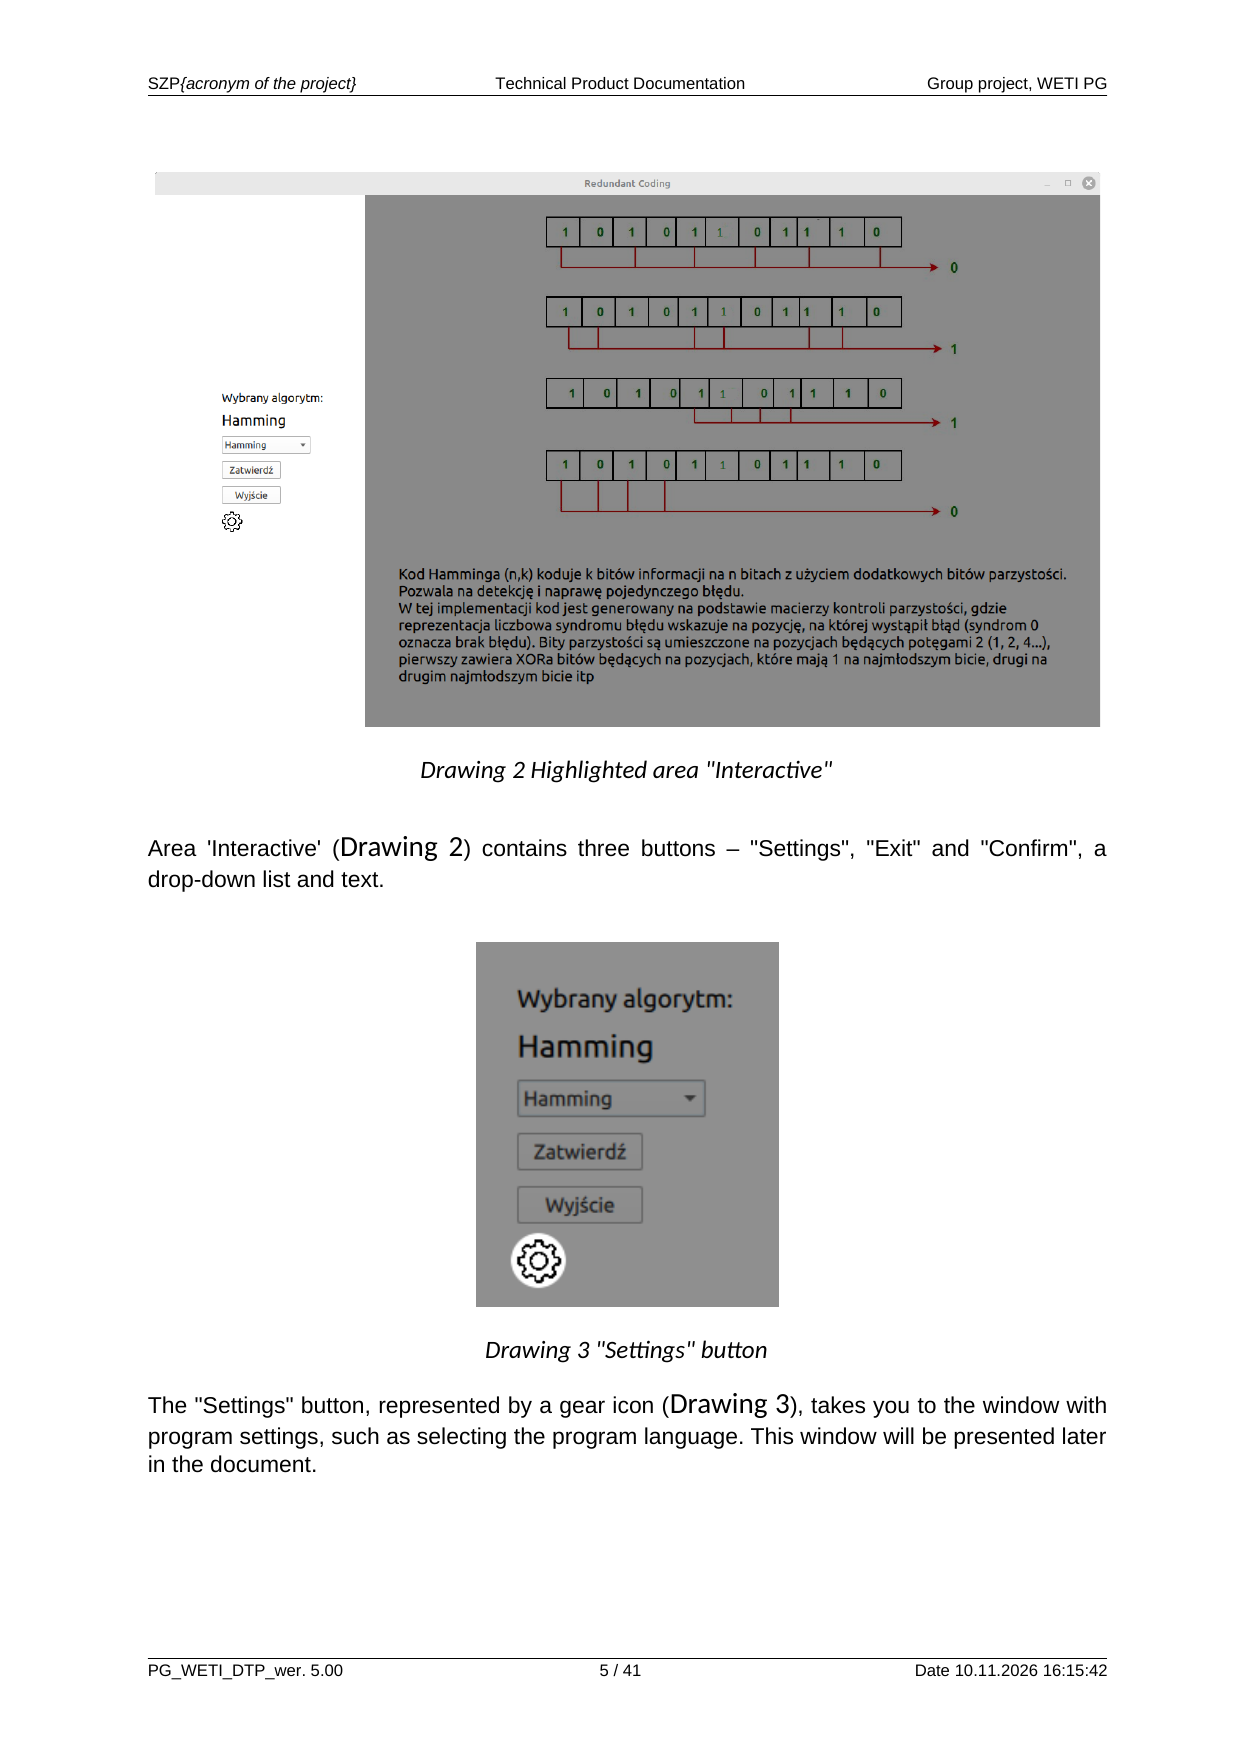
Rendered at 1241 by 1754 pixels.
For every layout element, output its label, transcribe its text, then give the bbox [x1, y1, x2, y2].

picture [155, 172, 1101, 727]
picture [476, 942, 779, 1307]
